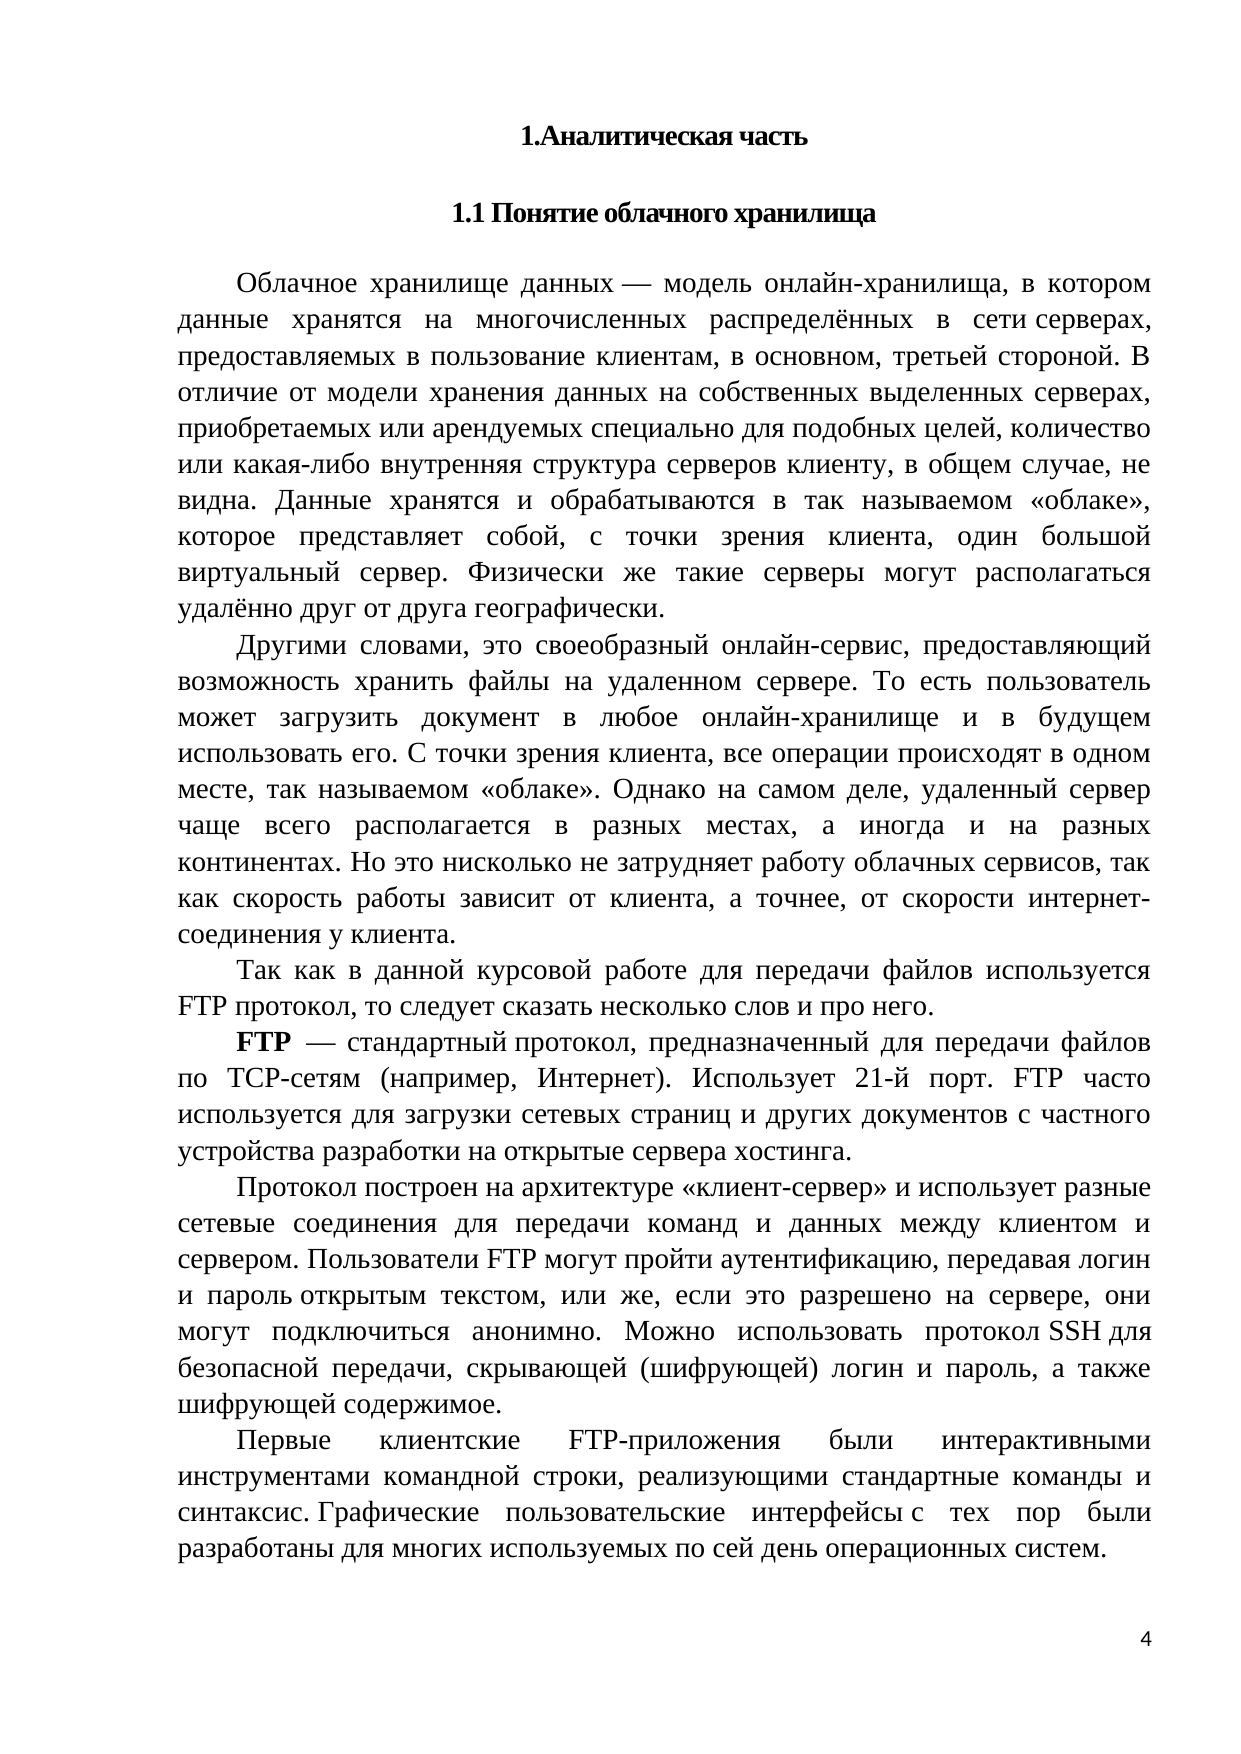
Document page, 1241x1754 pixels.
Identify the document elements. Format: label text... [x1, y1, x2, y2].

text Первые клиентские FTP-приложения были интерактивными инструментами командной строки, реализующими стандартные команды и синтаксис. Графические пользовательские интерфейсы с тех пор были разработаны для многих используемых по сей день операционных систем. [177, 1422, 1152, 1564]
text Другими словами, это своеобразный онлайн-сервис, предоставляющий возможность хранить файлы на удаленном сервере. То есть пользователь может загрузить документ в любое онлайн-хранилище и в будущем использовать его. С точки зрения клиента, все операции происходят в одном месте, так называемом «облаке». Однако на самом деле, удаленный сервер чаще всего располагается в разных местах, а иногда и на разных континентах. Но это нисколько не затрудняет работу облачных сервисов, так как скорость работы зависит от клиента, а точнее, от скорости интернет-соединения у клиента. [177, 627, 1152, 949]
text Так как в данной курсовой работе для передачи файлов используется FTP протокол, то следует сказать несколько слов и про него. [177, 952, 1152, 1022]
text Облачное хранилище данных — модель онлайн-хранилища, в котором данные хранятся на многочисленных распределённых в сети серверах, предоставляемых в пользование клиентам, в основном, третьей стороной. В отличие от модели хранения данных на собственных выделенных серверах, приобретаемых или арендуемых специально для подобных целей, количество или какая-либо внутренняя структура серверов клиенту, в общем случае, не видна. Данные хранятся и обрабатываются в так называемом «облаке», которое представляет собой, с точки зрения клиента, один большой виртуальный сервер. Физически же такие серверы могут располагаться удалённо друг от друга географически. [177, 265, 1152, 624]
text Протокол построен на архитектуре «клиент-сервер» и использует разные сетевые соединения для передачи команд и данных между клиентом и сервером. Пользователи FTP могут пройти аутентификацию, передавая логин и пароль открытым текстом, или же, если это разрешено на сервере, они могут подключиться анонимно. Можно использовать протокол SSH для безопасной передачи, скрывающей (шифрующей) логин и пароль, а также шифрующей содержимое. [177, 1169, 1152, 1419]
text FTP — стандартный протокол, предназначенный для передачи файлов по TCP-сетям (например, Интернет). Использует 21-й порт. FTP часто используется для загрузки сетевых страниц и других документов с частного устройства разработки на открытые сервера хостинга. [177, 1024, 1152, 1166]
text 1.Аналитическая часть [177, 118, 1152, 152]
text 1.1 Понятие облачного хранилища [177, 196, 1152, 229]
